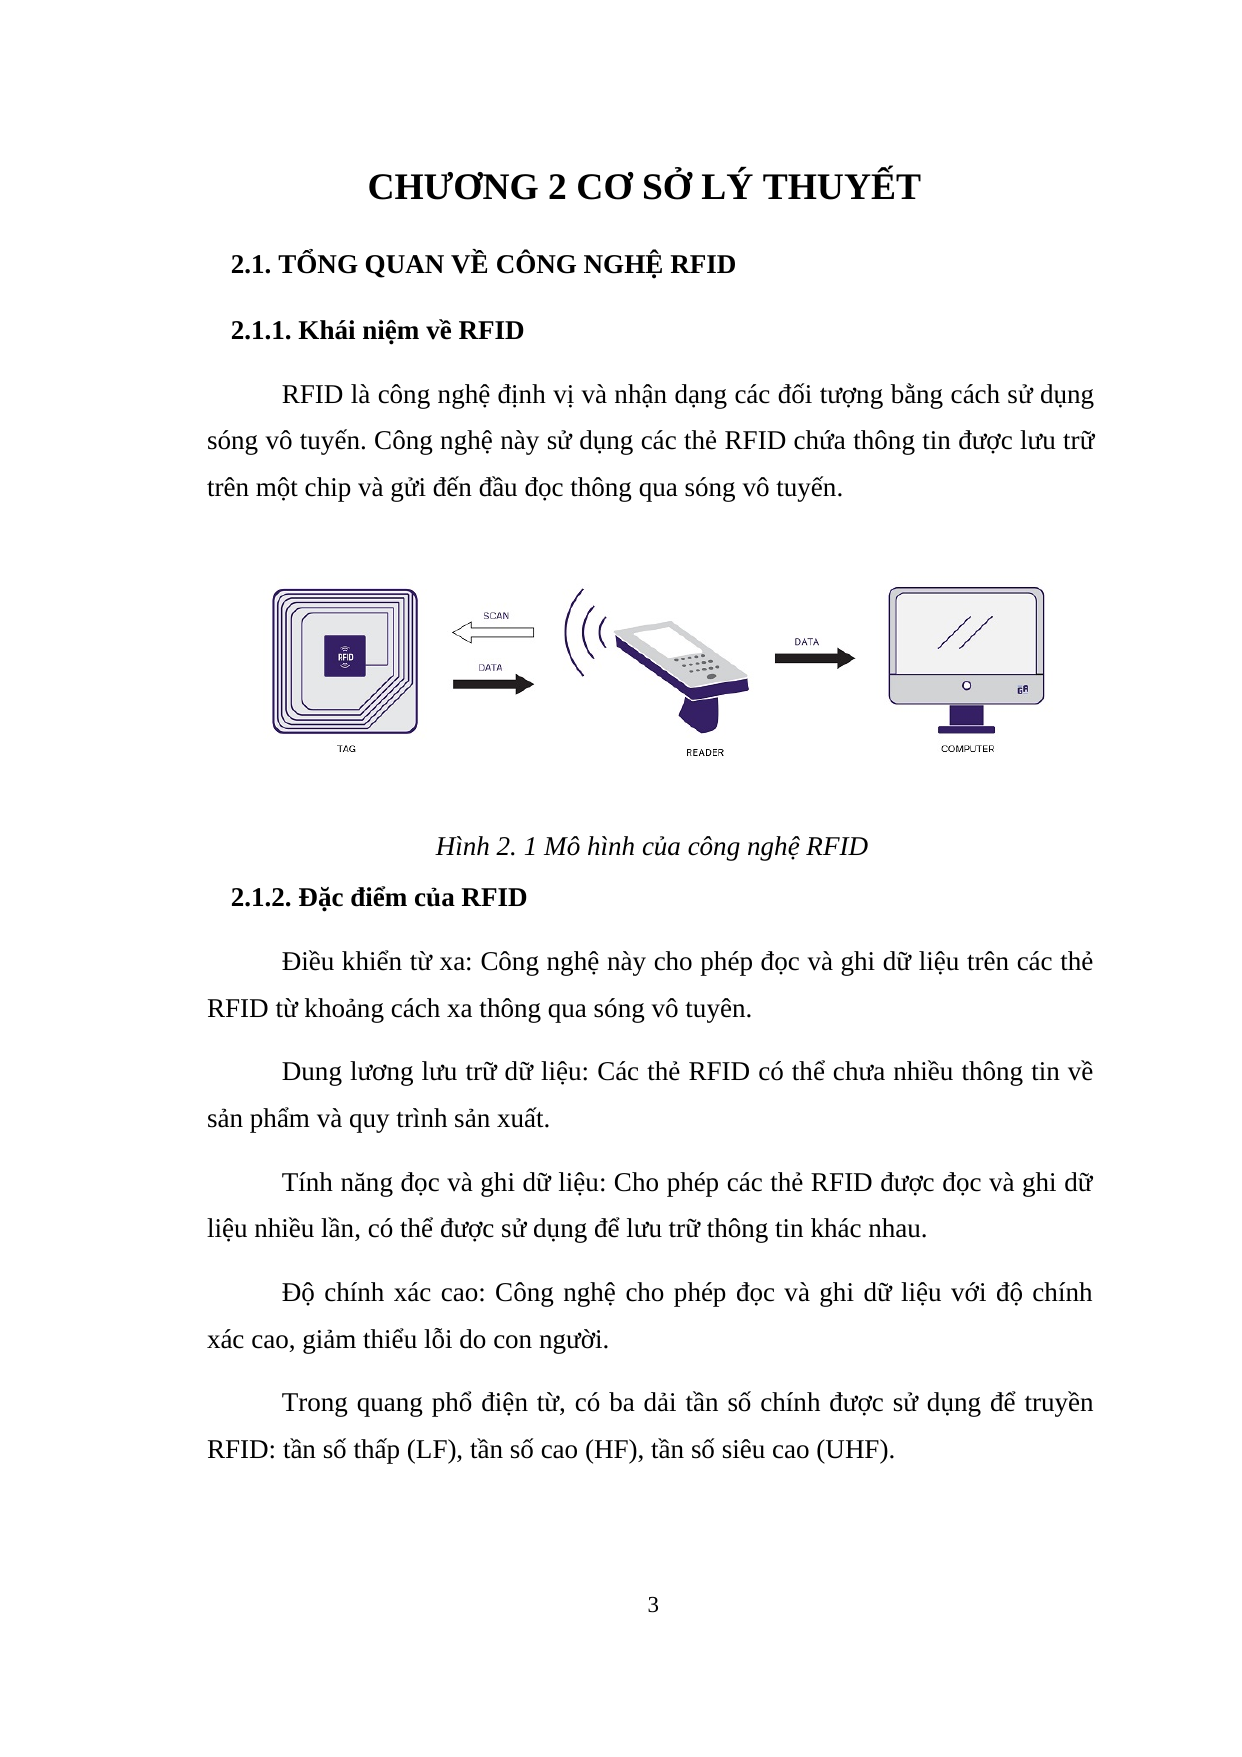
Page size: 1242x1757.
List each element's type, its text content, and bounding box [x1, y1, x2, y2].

text Trong quang phổ điện từ, có ba dải tần số chính được sử dụng để truyền RFID: tần số thấp (LF), tần số cao (HF), tần số siêu cao (UHF). [207, 1386, 1095, 1464]
subtitle CHƯƠNG 2 CƠ SỞ LÝ THUYẾT [201, 164, 1087, 208]
text Tính năng đọc và ghi dữ liệu: Cho phép các thẻ RFID được đọc và ghi dữ liệu nhiều lần, có thể được sử dụng để lưu trữ thông tin khác nhau. [207, 1166, 1095, 1244]
text Điều khiển từ xa: Công nghệ này cho phép đọc và ghi dữ liệu trên các thẻ RFID từ khoảng cách xa thông qua sóng vô tuyên. [207, 945, 1095, 1023]
subtitle 2.1.1. Khái niệm về RFID [231, 314, 1194, 345]
text Dung lương lưu trữ dữ liệu: Các thẻ RFID có thể chưa nhiều thông tin về sản phẩm và quy trình sản xuất. [207, 1056, 1095, 1133]
text RFID là công nghệ định vị và nhận dạng các đối tượng bằng cách sử dụng sóng vô tuyến. Công nghệ này sử dụng các thẻ RFID chứa thông tin được lưu trữ trên một chip và gửi đến đầu đọc thông qua sóng vô tuyến. [207, 378, 1095, 502]
subtitle 2.1.2. Đặc điểm của RFID [231, 882, 1194, 913]
text Độ chính xác cao: Công nghệ cho phép đọc và ghi dữ liệu với độ chính xác cao, giảm thiểu lỗi do con người. [207, 1276, 1095, 1354]
picture [222, 521, 1073, 814]
subtitle 2.1. TỔNG QUAN VỀ CÔNG NGHỆ RFID [231, 248, 1194, 279]
